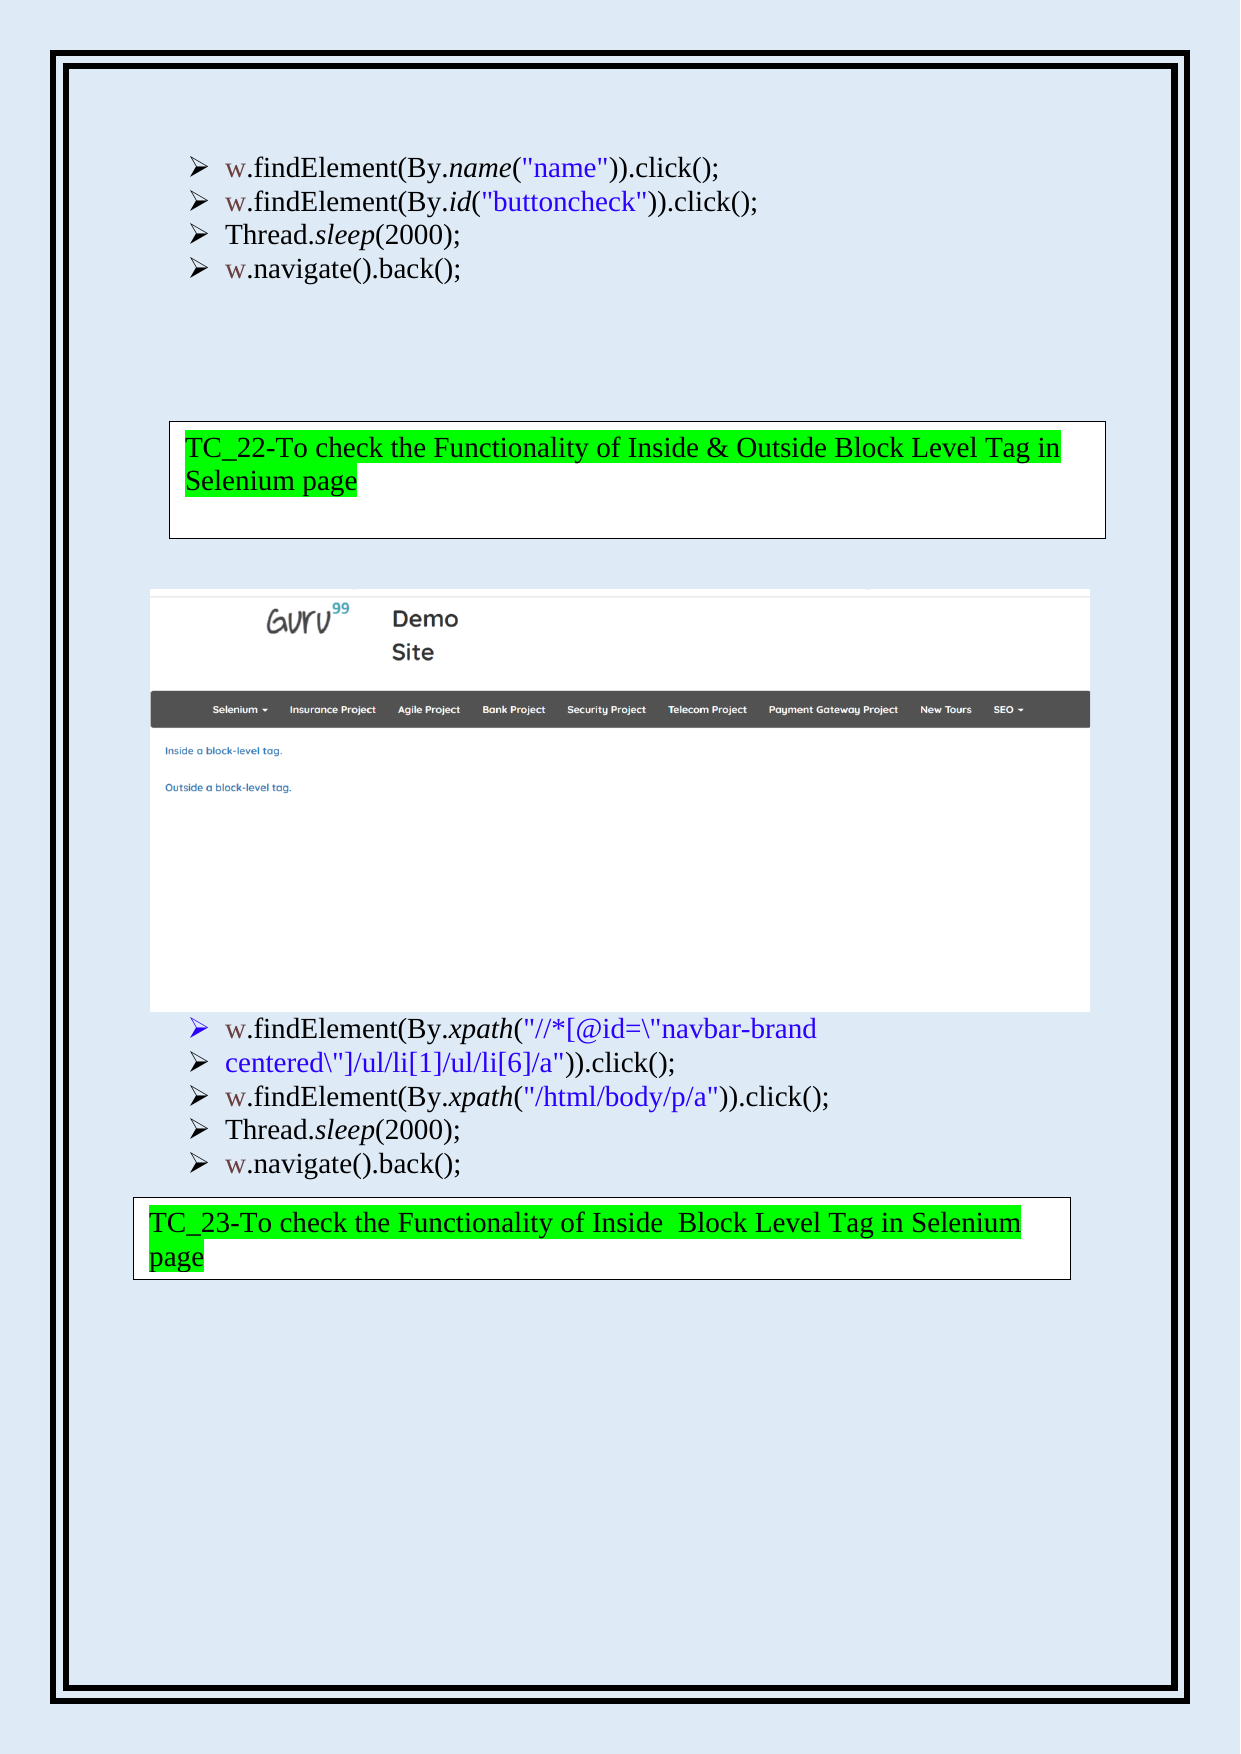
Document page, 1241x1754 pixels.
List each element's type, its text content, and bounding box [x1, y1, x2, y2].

list w.findElement(By.name("name")).click(); [187, 150, 1090, 184]
list w.findElement(By.xpath("/html/body/p/a")).click(); [187, 1079, 1090, 1112]
list Thread.sleep(2000); [187, 217, 1090, 251]
list w.findElement(By.xpath("//*[@id=\"navbar-brand [187, 1012, 1090, 1045]
list centered\"]/ul/li[1]/ul/li[6]/a")).click(); [187, 1045, 1090, 1079]
list w.findElement(By.id("buttoncheck")).click(); [187, 184, 1090, 217]
picture [150, 589, 1091, 1012]
list w.navigate().back(); [187, 1146, 1090, 1180]
list Thread.sleep(2000); [187, 1112, 1090, 1146]
list w.navigate().back(); [187, 251, 1090, 284]
